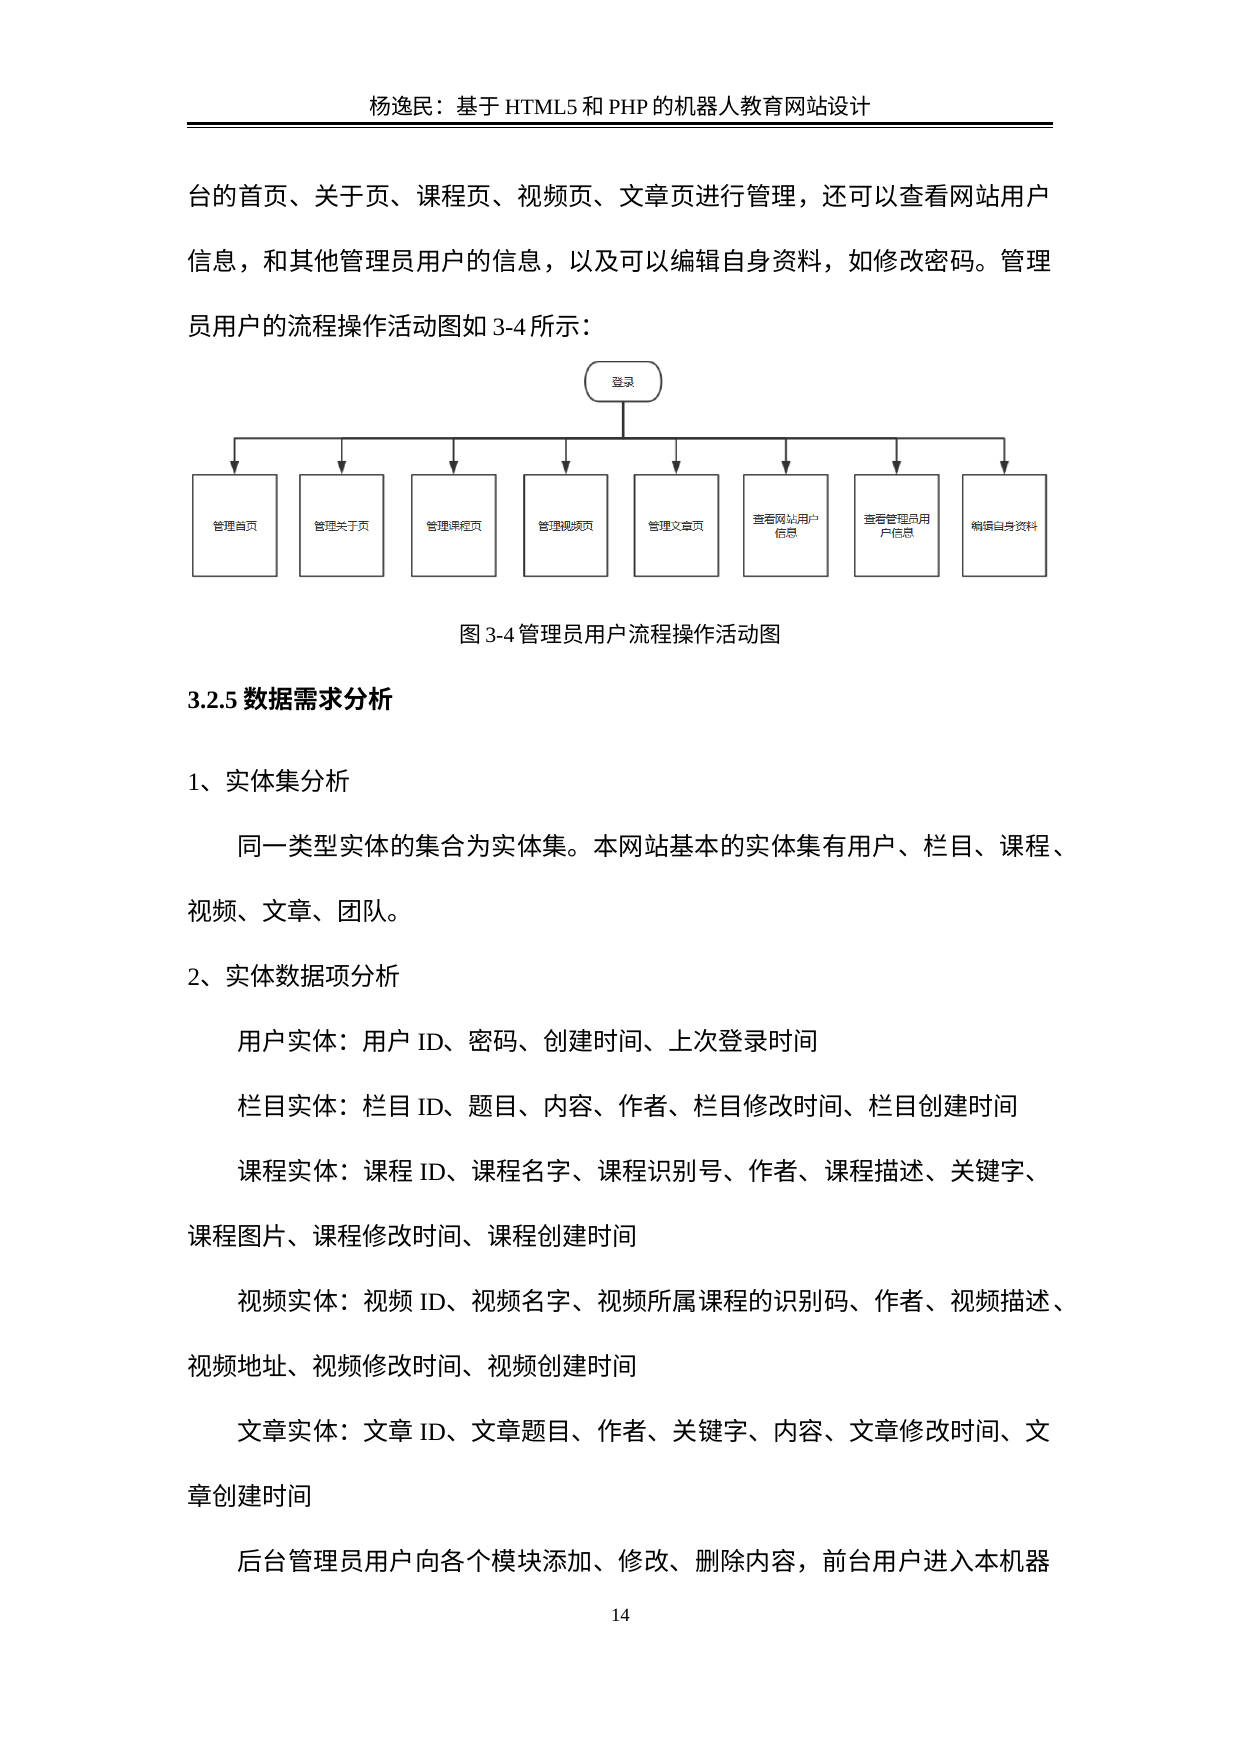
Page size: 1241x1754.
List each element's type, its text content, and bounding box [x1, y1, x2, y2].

text 1、实体集分析 [187, 747, 1053, 812]
text 用户实体：用户ID、密码、创建时间、上次登录时间 [187, 1007, 1053, 1072]
text 视频实体：视频ID、视频名字、视频所属课程的识别码、作者、视频描述、视频地址、视频修改时间、视频创建时间 [187, 1267, 1053, 1397]
text 图3-4管理员用户流程操作活动图 [187, 617, 1053, 649]
text 课程实体：课程ID、课程名字、课程识别号、作者、课程描述、关键字、课程图片、课程修改时间、课程创建时间 [187, 1137, 1053, 1267]
text 文章实体：文章ID、文章题目、作者、关键字、内容、文章修改时间、文章创建时间 [187, 1397, 1053, 1527]
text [187, 162, 1053, 356]
text 栏目实体：栏目ID、题目、内容、作者、栏目修改时间、栏目创建时间 [187, 1072, 1053, 1137]
text 2、实体数据项分析 [187, 942, 1053, 1007]
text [187, 1527, 1053, 1592]
picture [187, 356, 1053, 579]
text 同一类型实体的集合为实体集。本网站基本的实体集有用户、栏目、课程、视频、文章、团队。 [187, 812, 1053, 942]
